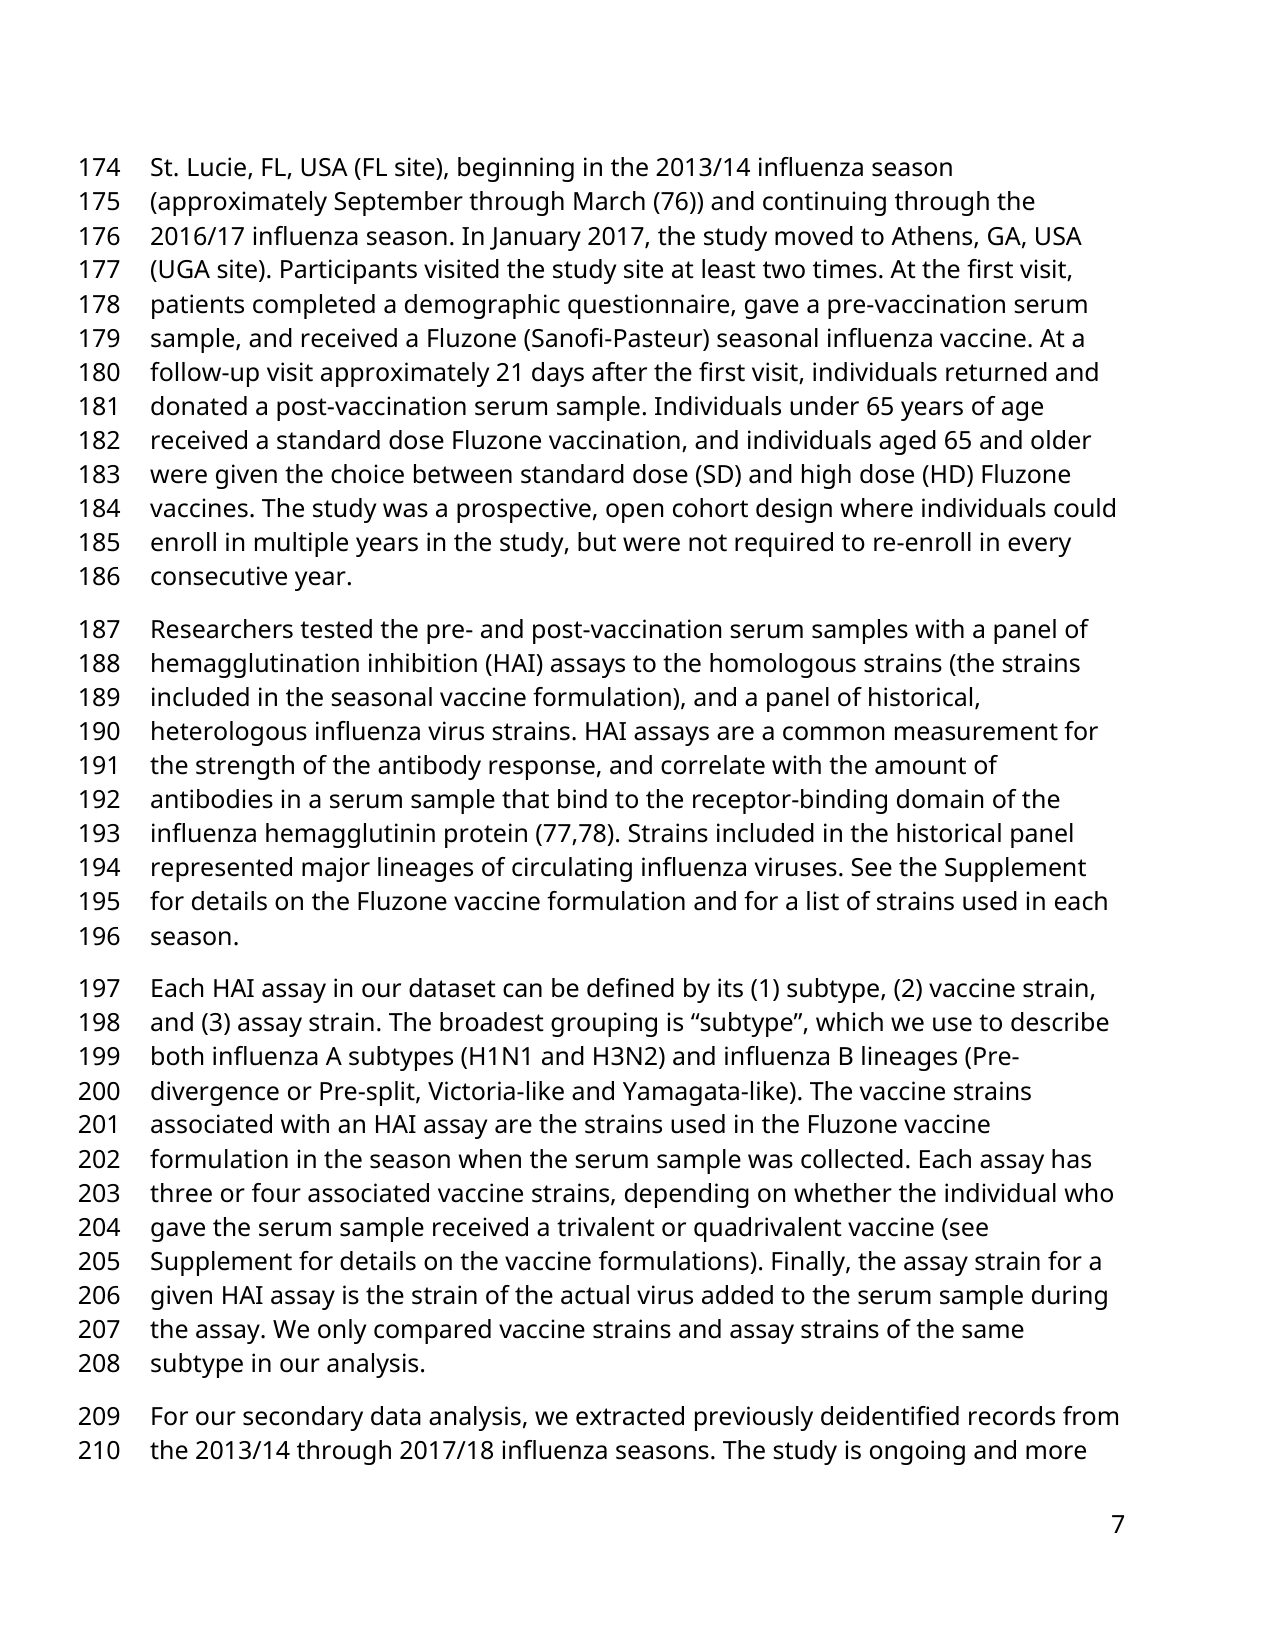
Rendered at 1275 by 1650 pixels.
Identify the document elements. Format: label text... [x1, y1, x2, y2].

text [150, 1398, 1125, 1467]
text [150, 150, 1125, 593]
text Researchers tested the pre- and post-vaccination serum samples with a panel of hemagglutination inhibition (HAI) assays to the homologous strains (the strains included in the seasonal vaccine formulation), and a panel of historical, heterologous influenza virus strains. HAI assays are a common measurement for the strength of the antibody response, and correlate with the amount of antibodies in a serum sample that bind to the receptor-binding domain of the influenza hemagglutinin protein (77,78). Strains included in the historical panel represented major lineages of circulating influenza viruses. See the Supplement for details on the Fluzone vaccine formulation and for a list of strains used in each season. [150, 612, 1125, 952]
text Each HAI assay in our dataset can be defined by its (1) subtype, (2) vaccine strain, and (3) assay strain. The broadest grouping is “subtype”, which we use to describe both influenza A subtypes (H1N1 and H3N2) and influenza B lineages (Pre-divergence or Pre-split, Victoria-like and Yamagata-like). The vaccine strains associated with an HAI assay are the strains used in the Fluzone vaccine formulation in the season when the serum sample was collected. Each assay has three or four associated vaccine strains, depending on whether the individual who gave the serum sample received a trivalent or quadrivalent vaccine (see Supplement for details on the vaccine formulations). Finally, the assay strain for a given HAI assay is the strain of the actual virus added to the serum sample during the assay. We only compared vaccine strains and assay strains of the same subtype in our analysis. [150, 971, 1125, 1380]
